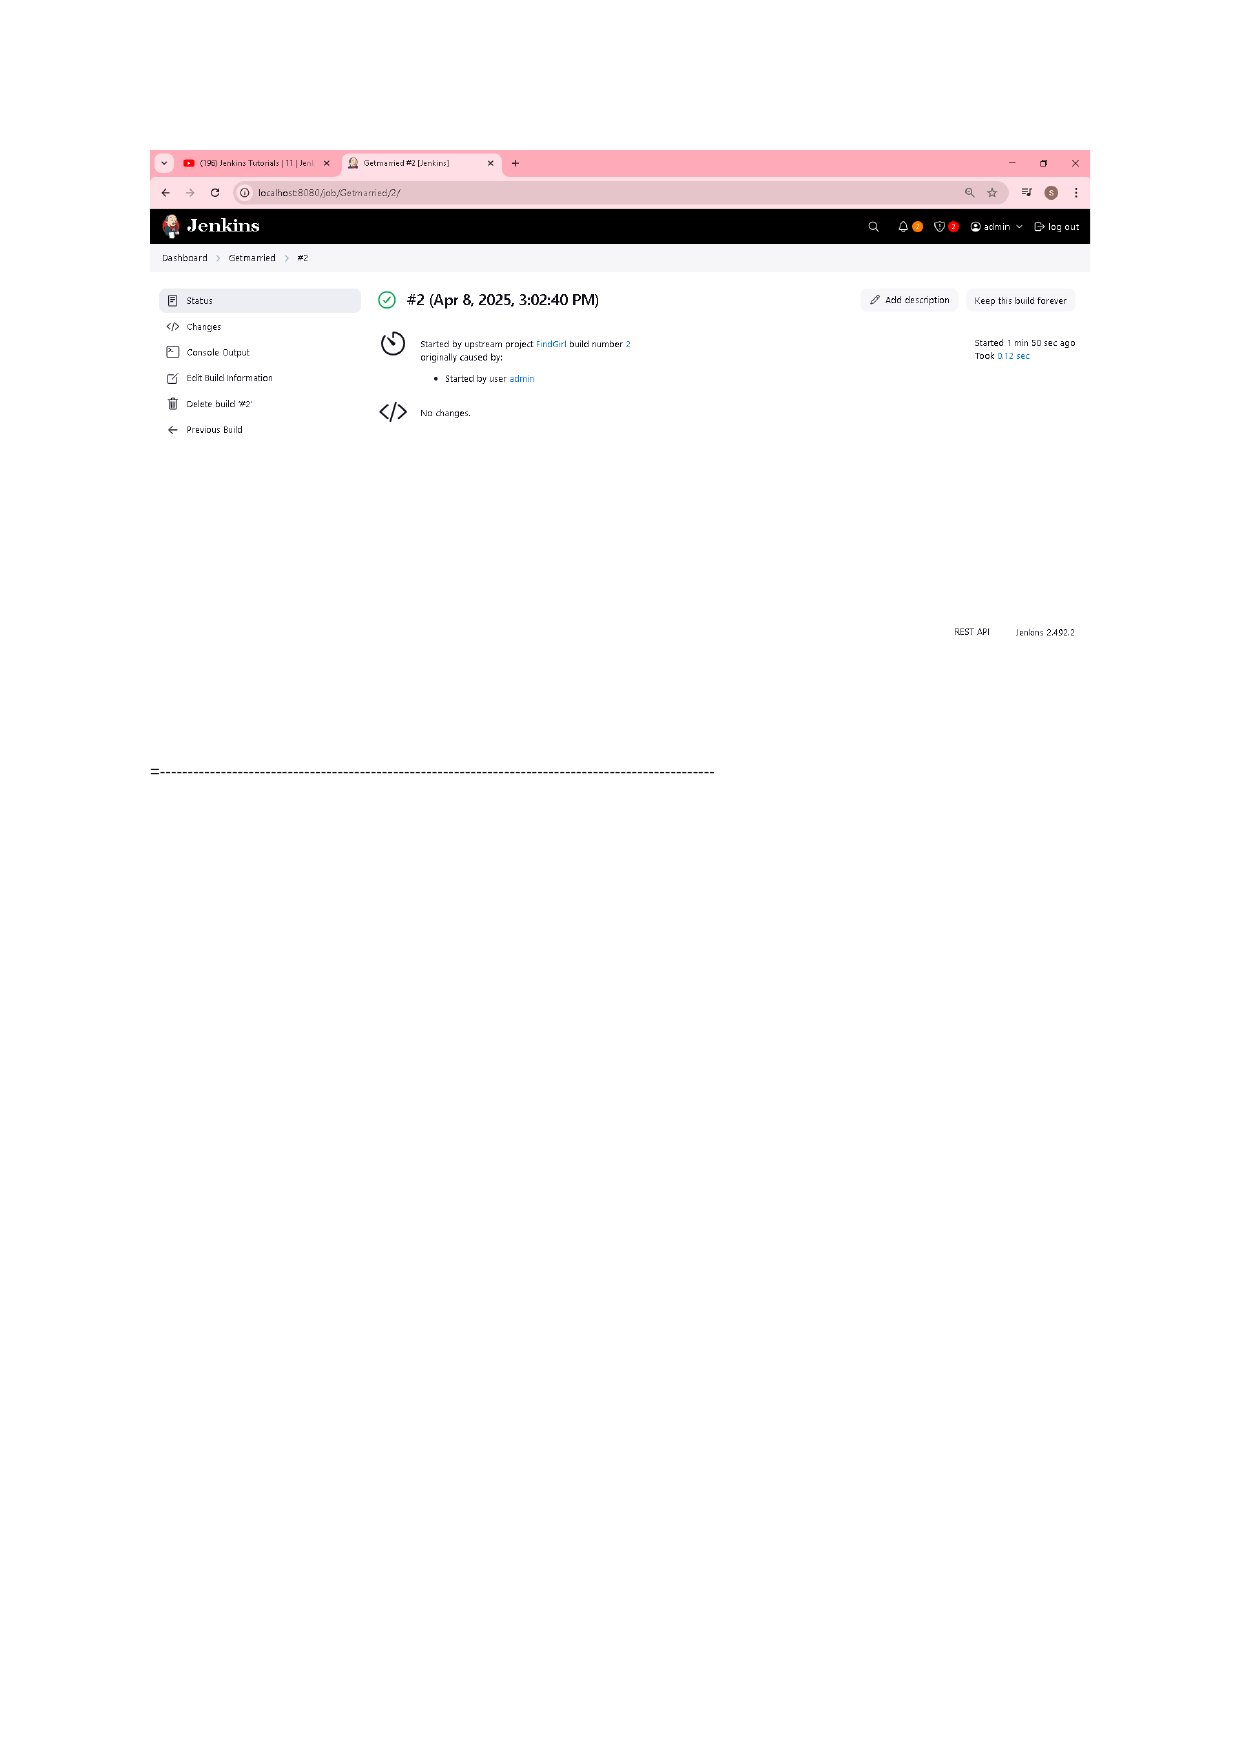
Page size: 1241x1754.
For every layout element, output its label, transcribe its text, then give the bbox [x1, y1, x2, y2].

picture [150, 150, 1091, 651]
text =---------------------------------------------------------------------------------------------------- [150, 762, 1090, 781]
